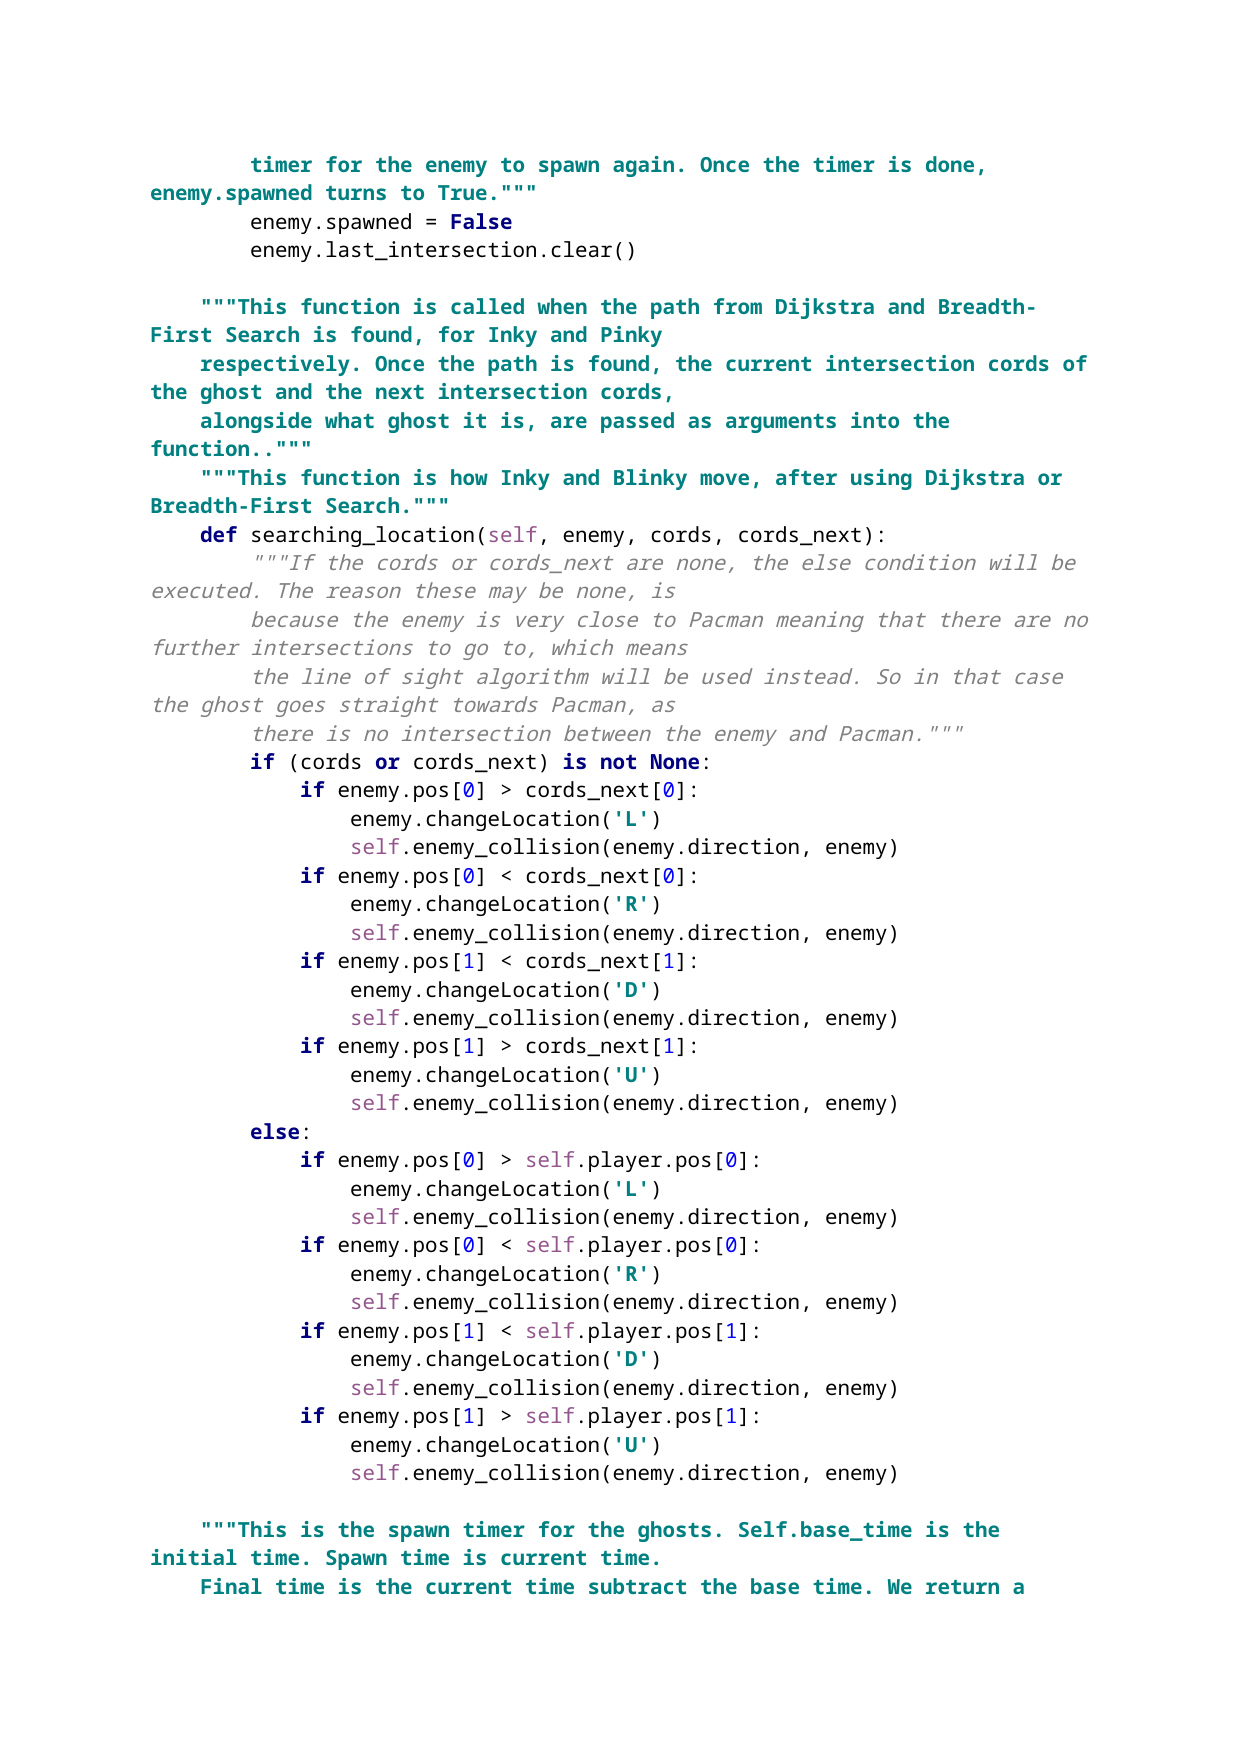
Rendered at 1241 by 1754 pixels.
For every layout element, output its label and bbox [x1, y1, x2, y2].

text [150, 150, 1090, 1600]
